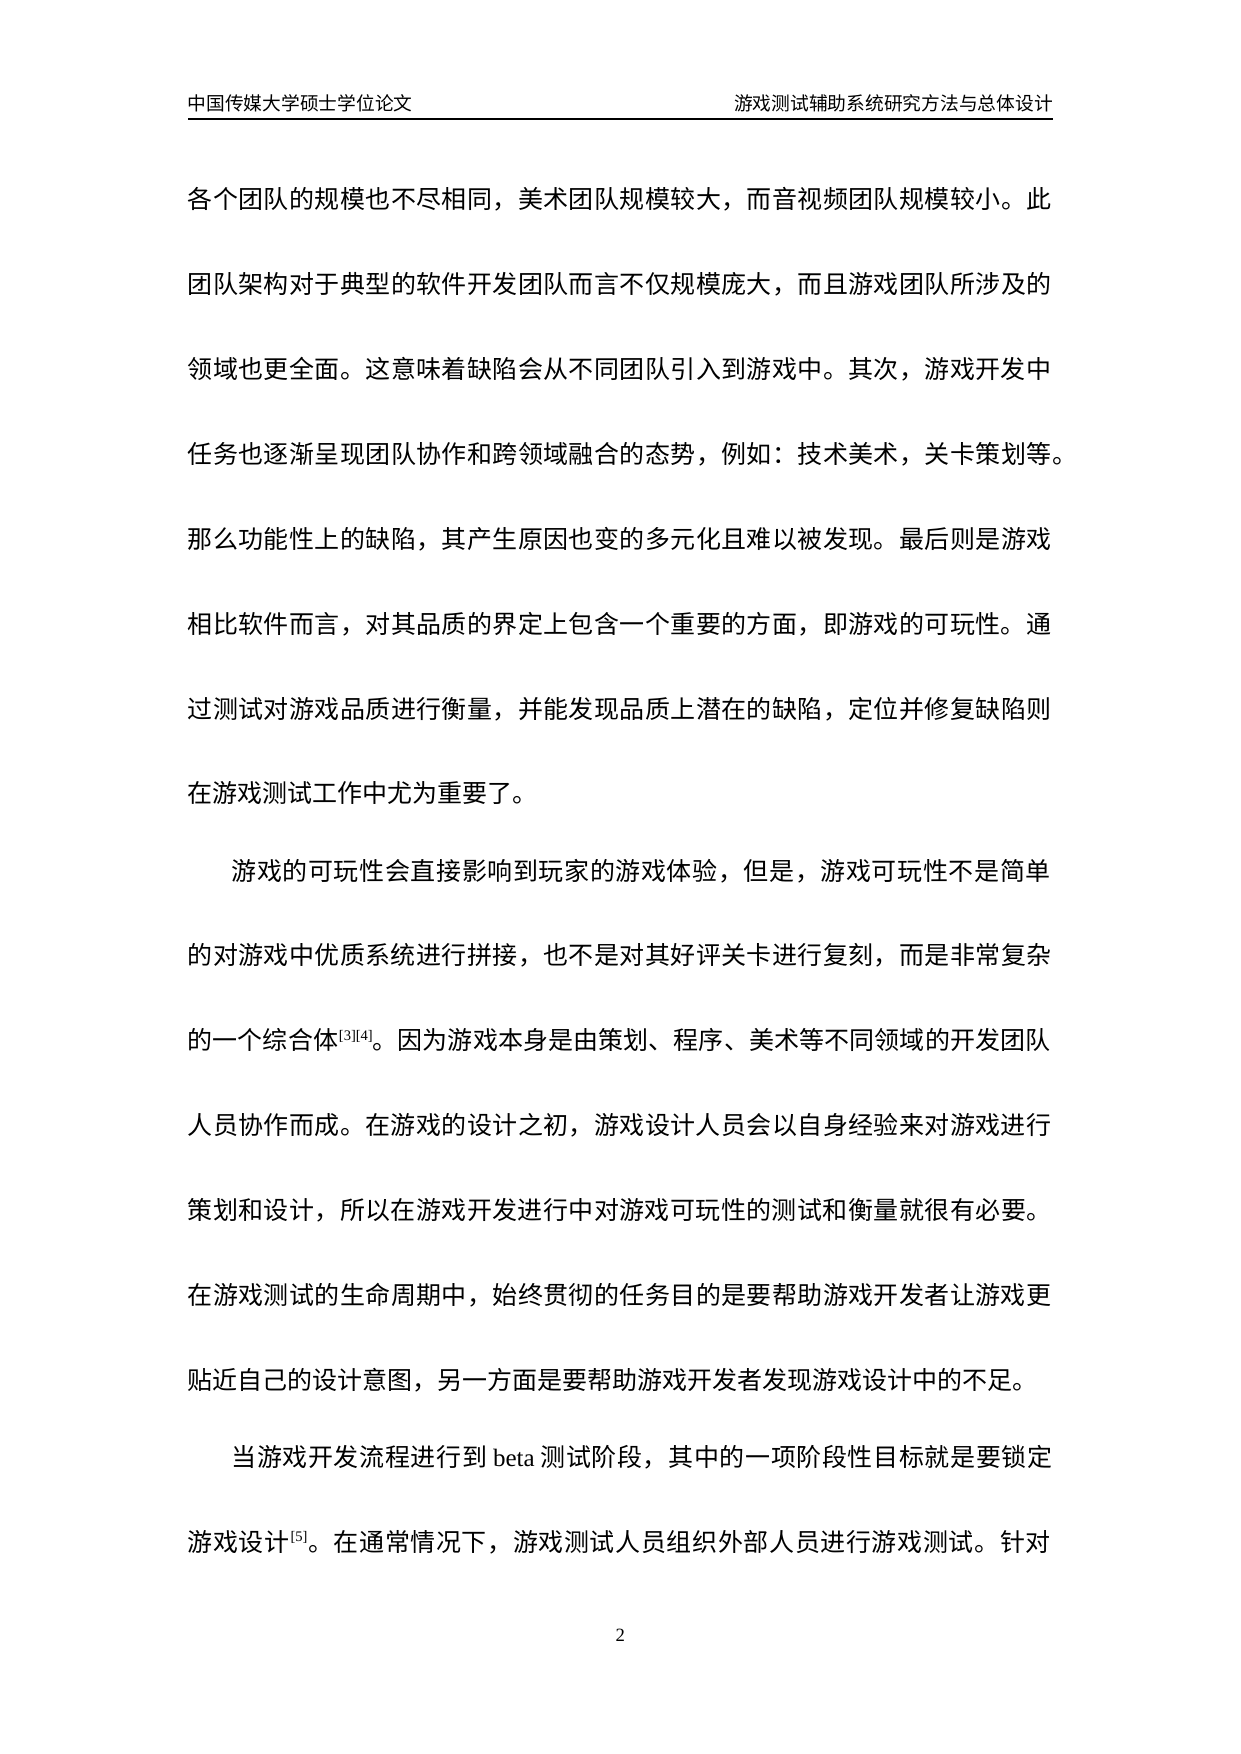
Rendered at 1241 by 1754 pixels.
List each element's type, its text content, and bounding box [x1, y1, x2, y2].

text 游戏的可玩性会直接影响到玩家的游戏体验，但是，游戏可玩性不是简单的对游戏中优质系统进行拼接，也不是对其好评关卡进行复刻，而是非常复杂的一个综合体[3][4]。因为游戏本身是由策划、程序、美术等不同领域的开发团队人员协作而成。在游戏的设计之初，游戏设计人员会以自身经验来对游戏进行策划和设计，所以在游戏开发进行中对游戏可玩性的测试和衡量就很有必要。在游戏测试的生命周期中，始终贯彻的任务目的是要帮助游戏开发者让游戏更贴近自己的设计意图，另一方面是要帮助游戏开发者发现游戏设计中的不足。 [187, 835, 1053, 1412]
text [187, 164, 1053, 826]
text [187, 1421, 1053, 1574]
